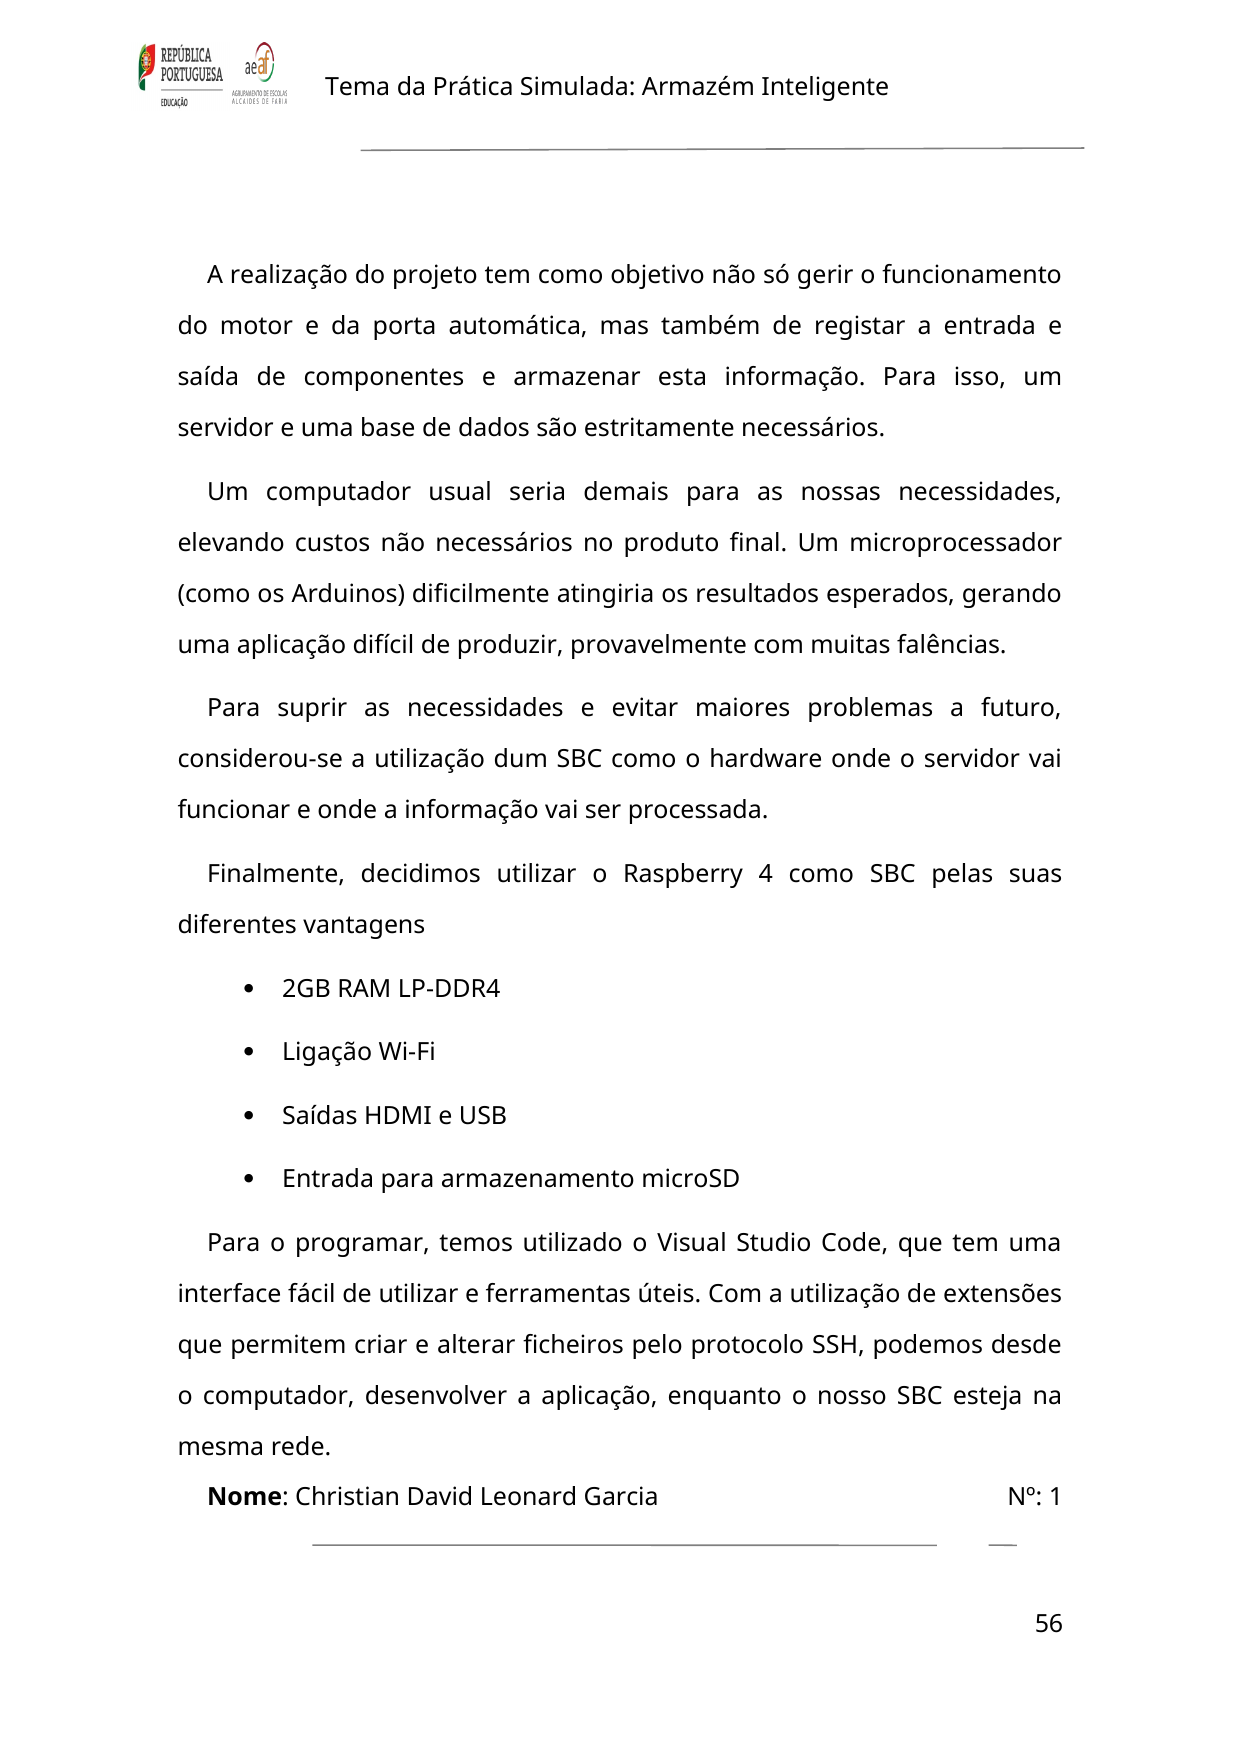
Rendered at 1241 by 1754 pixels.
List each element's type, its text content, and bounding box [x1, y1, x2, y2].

text Para suprir as necessidades e evitar maiores problemas a futuro, considerou-se a utilização dum SBC como o hardware onde o servidor vai funcionar e onde a informação vai ser processada. [177, 690, 1063, 826]
text Para o programar, temos utilizado o Visual Studio Code, que tem uma interface fácil de utilizar e ferramentas úteis. Com a utilização de extensões que permitem criar e alterar ficheiros pelo protocolo SSH, podemos desde o computador, desenvolver a aplicação, enquanto o nosso SBC esteja na mesma rede. [177, 1224, 1063, 1463]
list Entrada para armazenamento microSD [244, 1161, 1063, 1195]
text A realização do projeto tem como objetivo não só gerir o funcionamento do motor e da porta automática, mas também de registar a entrada e saída de componentes e armazenar esta informação. Para isso, um servidor e uma base de dados são estritamente necessários. [177, 257, 1063, 444]
text Um computador usual seria demais para as nossas necessidades, elevando custos não necessários no produto final. Um microprocessador (como os Arduinos) dificilmente atingiria os resultados esperados, gerando uma aplicação difícil de produzir, provavelmente com muitas falências. [177, 473, 1063, 661]
list Saídas HDMI e USB [244, 1097, 1063, 1131]
picture [130, 42, 231, 111]
list Ligação Wi-Fi [244, 1034, 1063, 1068]
picture [232, 42, 287, 104]
text Finalmente, decidimos utilizar o Raspberry 4 como SBC pelas suas diferentes vantagens [177, 856, 1063, 941]
list 2GB RAM LP-DDR4 [244, 970, 1063, 1004]
